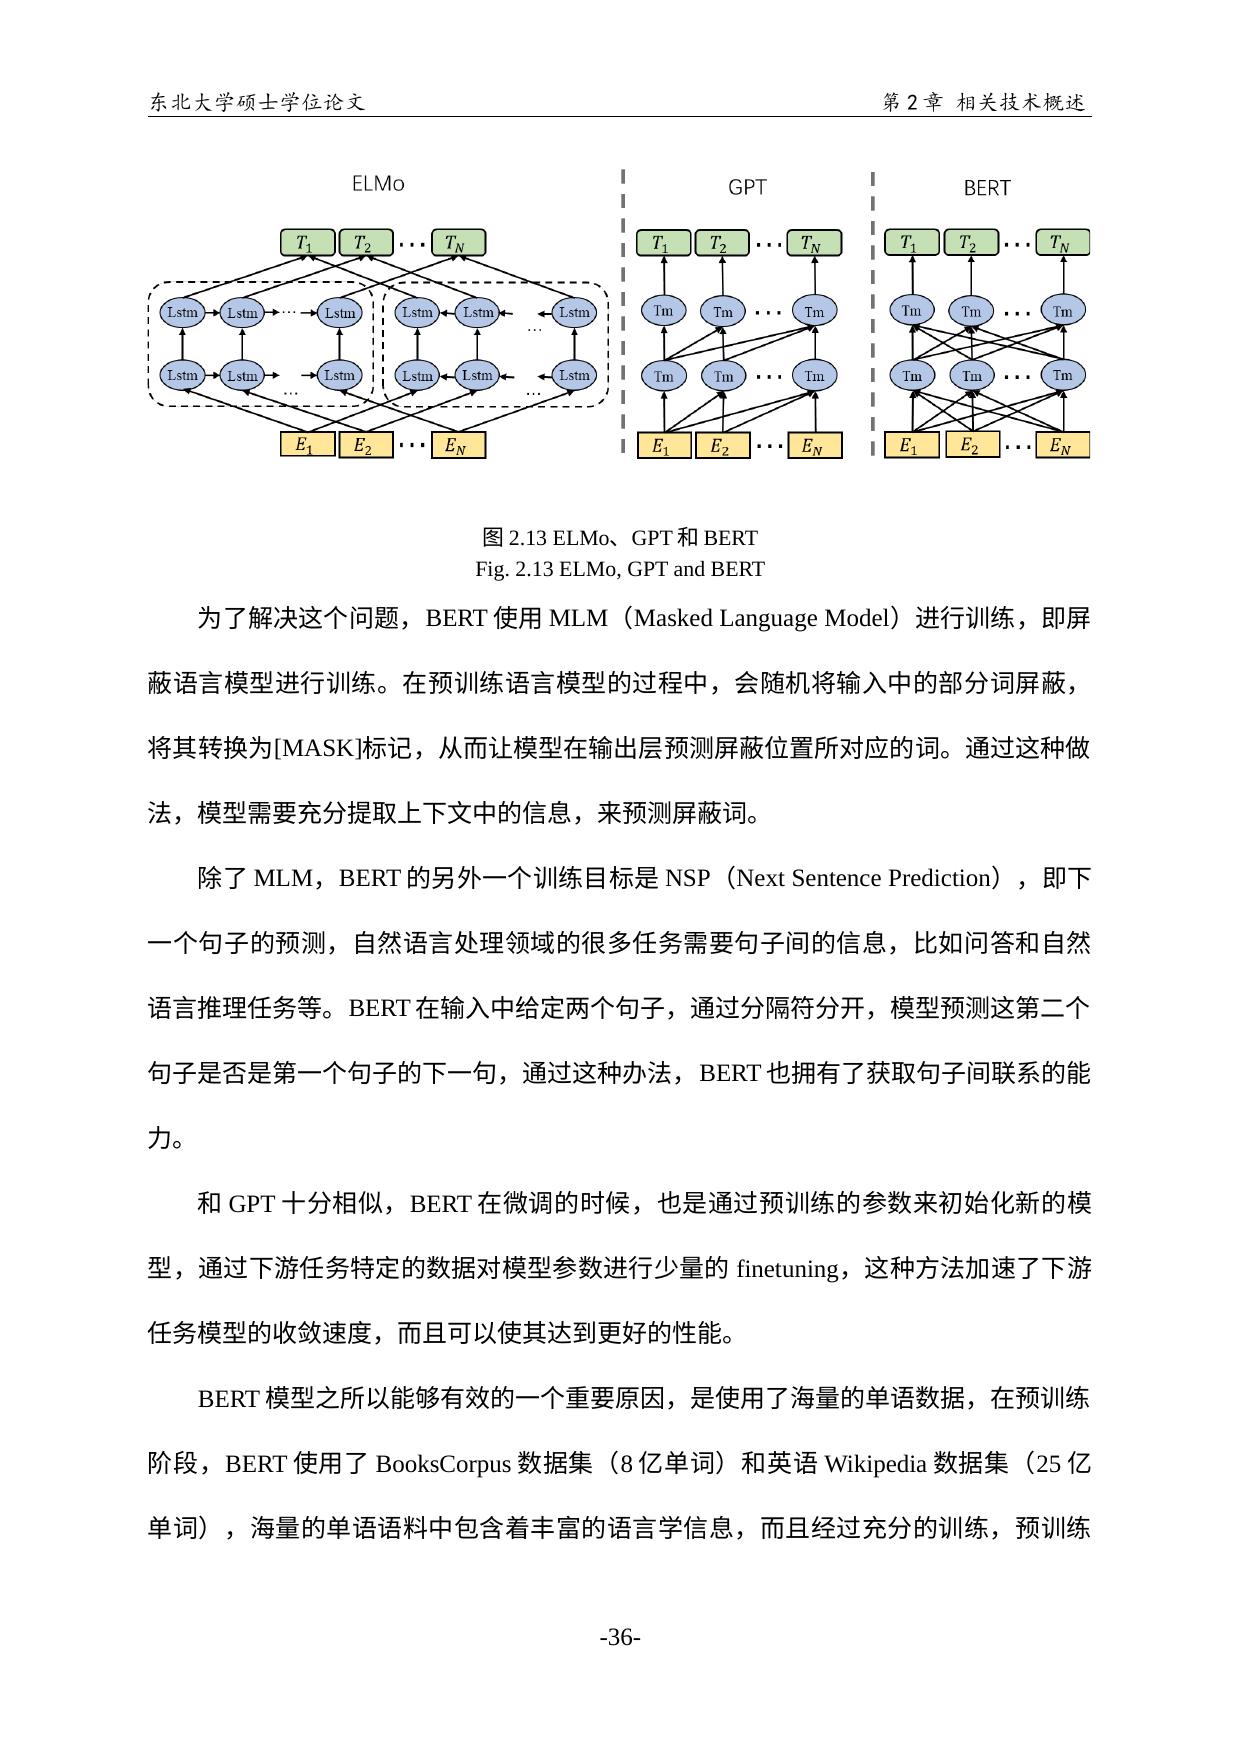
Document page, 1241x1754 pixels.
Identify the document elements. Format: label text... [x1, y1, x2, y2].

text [148, 1364, 1092, 1559]
text 和GPT十分相似，BERT在微调的时候，也是通过预训练的参数来初始化新的模型，通过下游任务特定的数据对模型参数进行少量的finetuning，这种方法加速了下游任务模型的收敛速度，而且可以使其达到更好的性能。 [148, 1169, 1092, 1364]
text 为了解决这个问题，BERT使用MLM（Masked Language Model）进行训练，即屏蔽语言模型进行训练。在预训练语言模型的过程中，会随机将输入中的部分词屏蔽，将其转换为[MASK]标记，从而让模型在输出层预测屏蔽位置所对应的词。通过这种做法，模型需要充分提取上下文中的信息，来预测屏蔽词。 [148, 584, 1092, 844]
text 图2.13 ELMo、GPT和BERT [148, 519, 1092, 552]
picture [147, 162, 1091, 499]
text Fig. 2.13 ELMo, GPT and BERT [148, 552, 1092, 584]
text 除了MLM，BERT的另外一个训练目标是NSP（Next Sentence Prediction），即下一个句子的预测，自然语言处理领域的很多任务需要句子间的信息，比如问答和自然语言推理任务等。BERT在输入中给定两个句子，通过分隔符分开，模型预测这第二个句子是否是第一个句子的下一句，通过这种办法，BERT也拥有了获取句子间联系的能力。 [148, 844, 1092, 1169]
